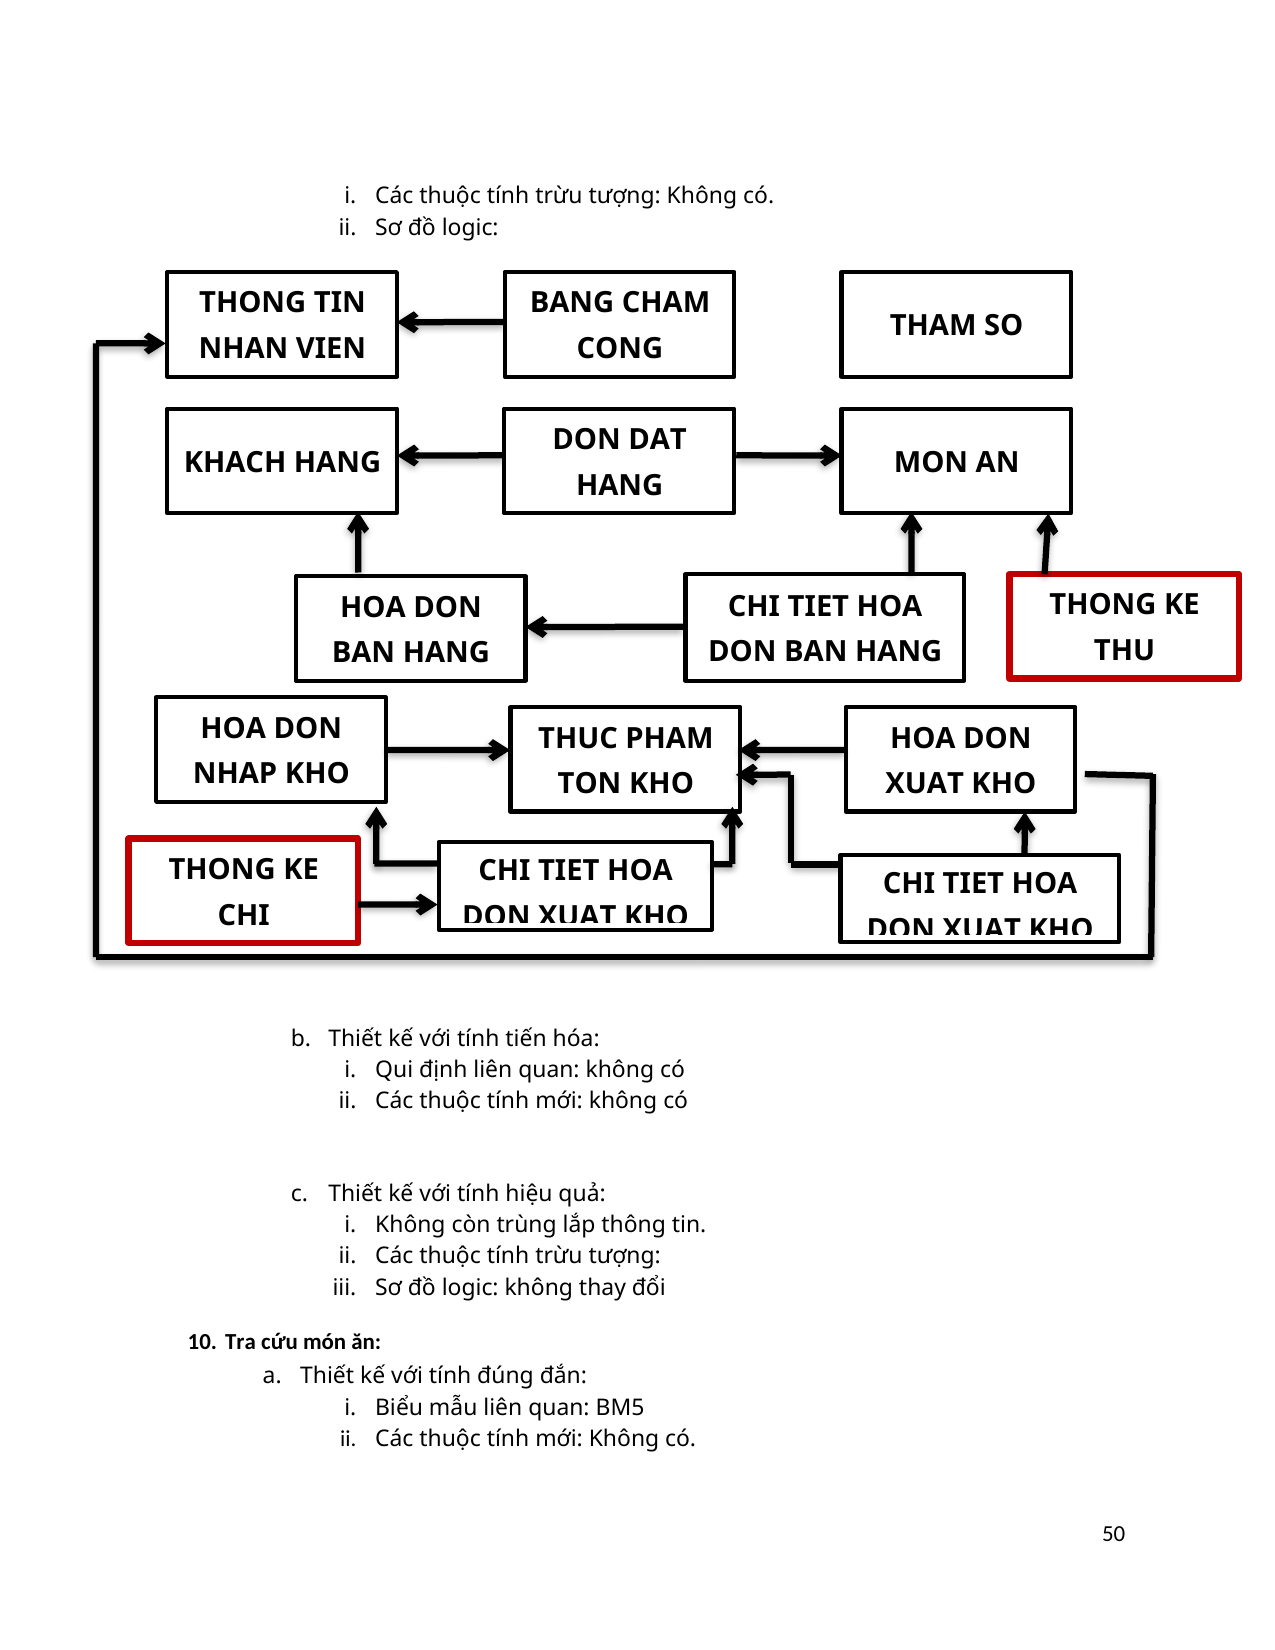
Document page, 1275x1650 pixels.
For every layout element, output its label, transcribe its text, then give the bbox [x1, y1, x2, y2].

list Thiết kế với tính đúng đắn: [262, 1359, 1125, 1391]
list Các thuộc tính trừu tượng: [356, 1239, 1125, 1270]
list Các thuộc tính trừu tượng: Không có. [356, 179, 1125, 210]
list Thiết kế với tính hiệu quả: [291, 1177, 1125, 1208]
list Tra cứu món ăn: [187, 1327, 1125, 1355]
list Sơ đồ logic: [356, 210, 1125, 242]
list Thiết kế với tính tiến hóa: [291, 1021, 1125, 1053]
list Các thuộc tính mới: Không có. [356, 1422, 1125, 1453]
list Sơ đồ logic: không thay đổi [356, 1270, 1125, 1302]
list Qui định liên quan: không có [356, 1053, 1125, 1084]
list Không còn trùng lắp thông tin. [356, 1208, 1125, 1239]
list Biểu mẫu liên quan: BM5 [356, 1391, 1125, 1422]
list Các thuộc tính mới: không có [356, 1084, 1125, 1115]
